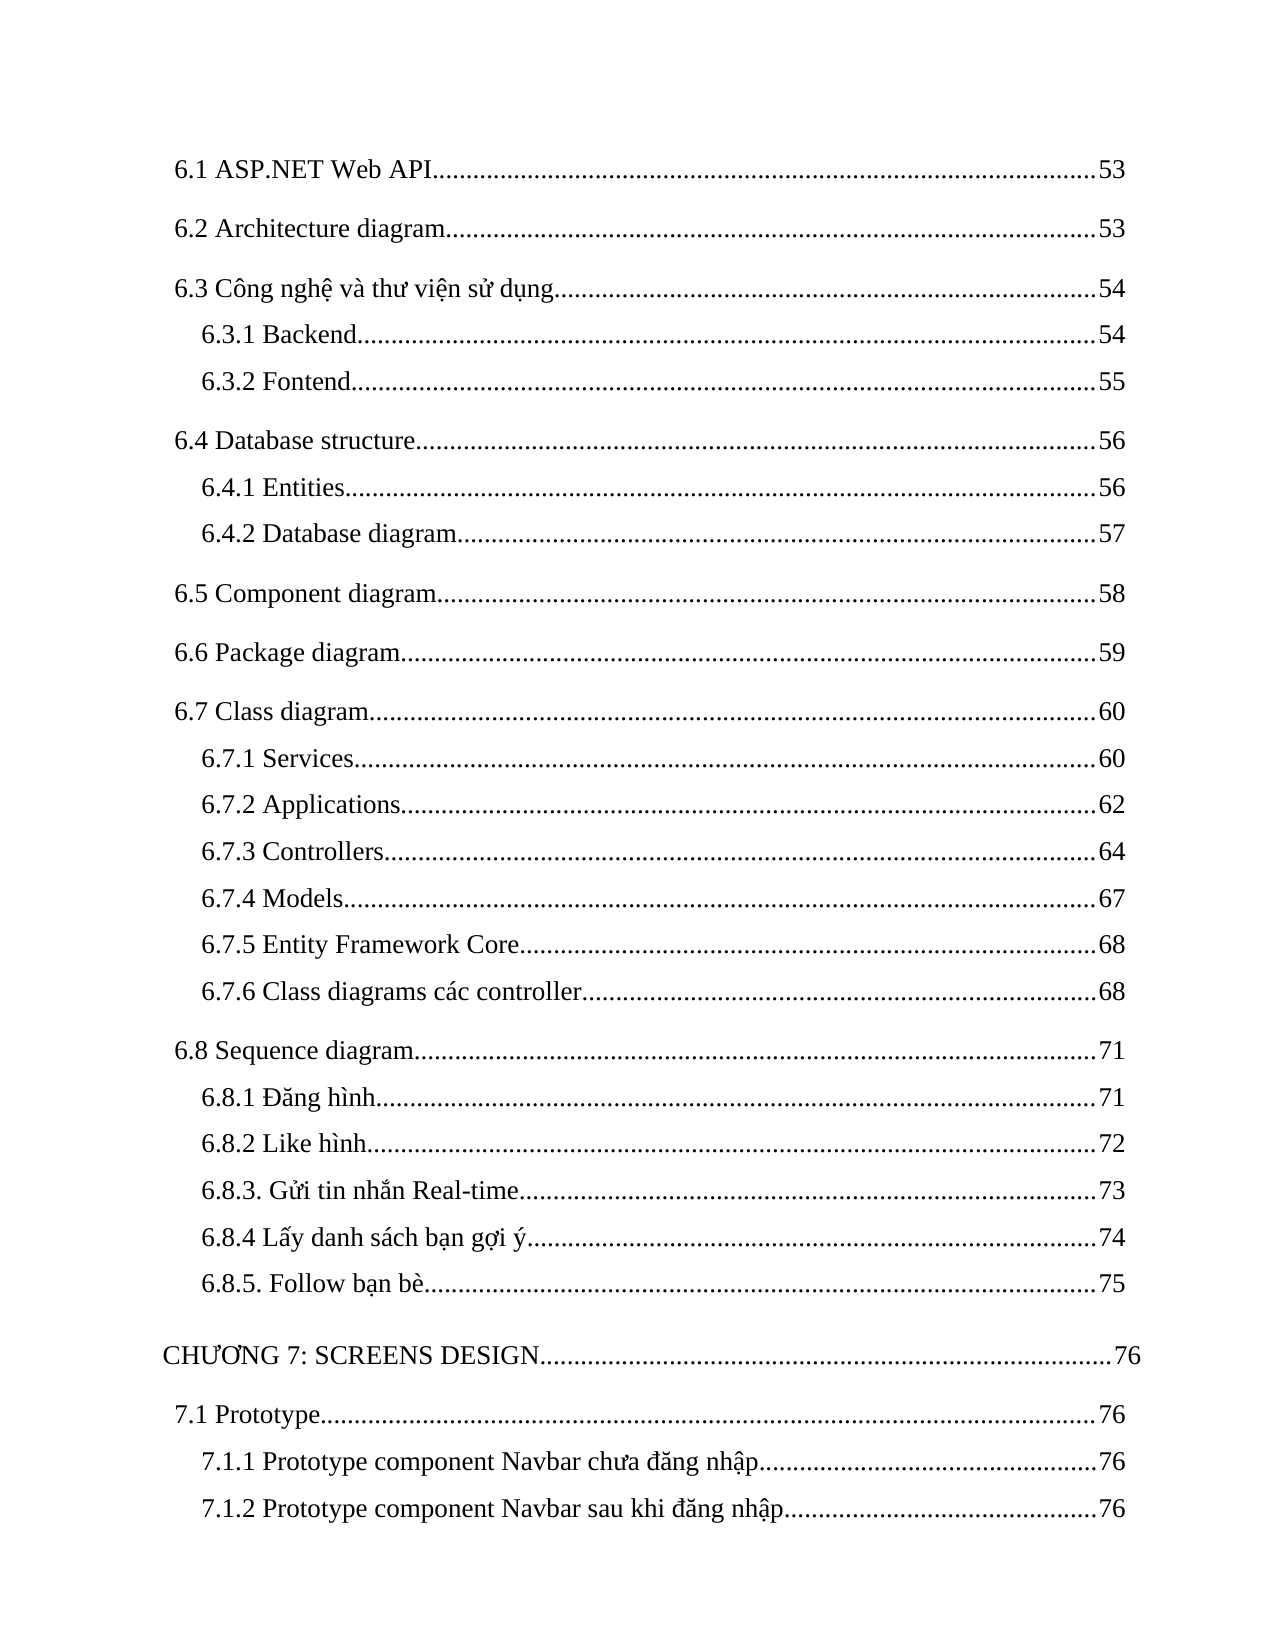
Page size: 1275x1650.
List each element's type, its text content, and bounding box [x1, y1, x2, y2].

text 7.1 Prototype 76 [174, 1398, 1156, 1429]
text 6.7.3 Controllers 64 [201, 835, 1156, 866]
text 6.4 Database structure 56 [174, 424, 1156, 455]
text 6.5 Component diagram 58 [174, 577, 1156, 608]
text 6.8.1 Đăng hình 71 [201, 1081, 1156, 1112]
text 6.3.2 Fontend 55 [201, 365, 1156, 396]
text 6.6 Package diagram 59 [174, 636, 1156, 667]
text 6.7.6 Class diagrams các controller 68 [201, 975, 1156, 1006]
text CHƯƠNG 7: SCREENS DESIGN 76 [147, 1339, 1156, 1370]
text 6.3 Công nghệ và thư viện sử dụng 54 [174, 272, 1156, 303]
text 6.8 Sequence diagram 71 [174, 1034, 1156, 1065]
text 6.8.4 Lấy danh sách bạn gợi ý 74 [201, 1221, 1156, 1252]
text 6.8.2 Like hình 72 [201, 1127, 1156, 1159]
text 6.1 ASP.NET Web API 53 [174, 153, 1156, 184]
text 6.7 Class diagram 60 [174, 695, 1156, 726]
text 6.8.3. Gửi tin nhắn Real-time 73 [201, 1174, 1156, 1205]
text 6.7.5 Entity Framework Core 68 [201, 928, 1156, 959]
text 6.2 Architecture diagram 53 [174, 212, 1156, 244]
text 6.7.4 Models 67 [201, 882, 1156, 913]
text 6.3.1 Backend 54 [201, 318, 1156, 349]
text 6.4.2 Database diagram 57 [201, 517, 1156, 549]
text 6.7.1 Services 60 [201, 742, 1156, 773]
text 6.7.2 Applications 62 [201, 788, 1156, 819]
text 6.8.5. Follow bạn bè 75 [201, 1267, 1156, 1299]
text 7.1.2 Prototype component Navbar sau khi đăng nhập 76 [201, 1492, 1156, 1523]
text 6.4.1 Entities 56 [201, 471, 1156, 502]
text 7.1.1 Prototype component Navbar chưa đăng nhập 76 [201, 1445, 1156, 1476]
